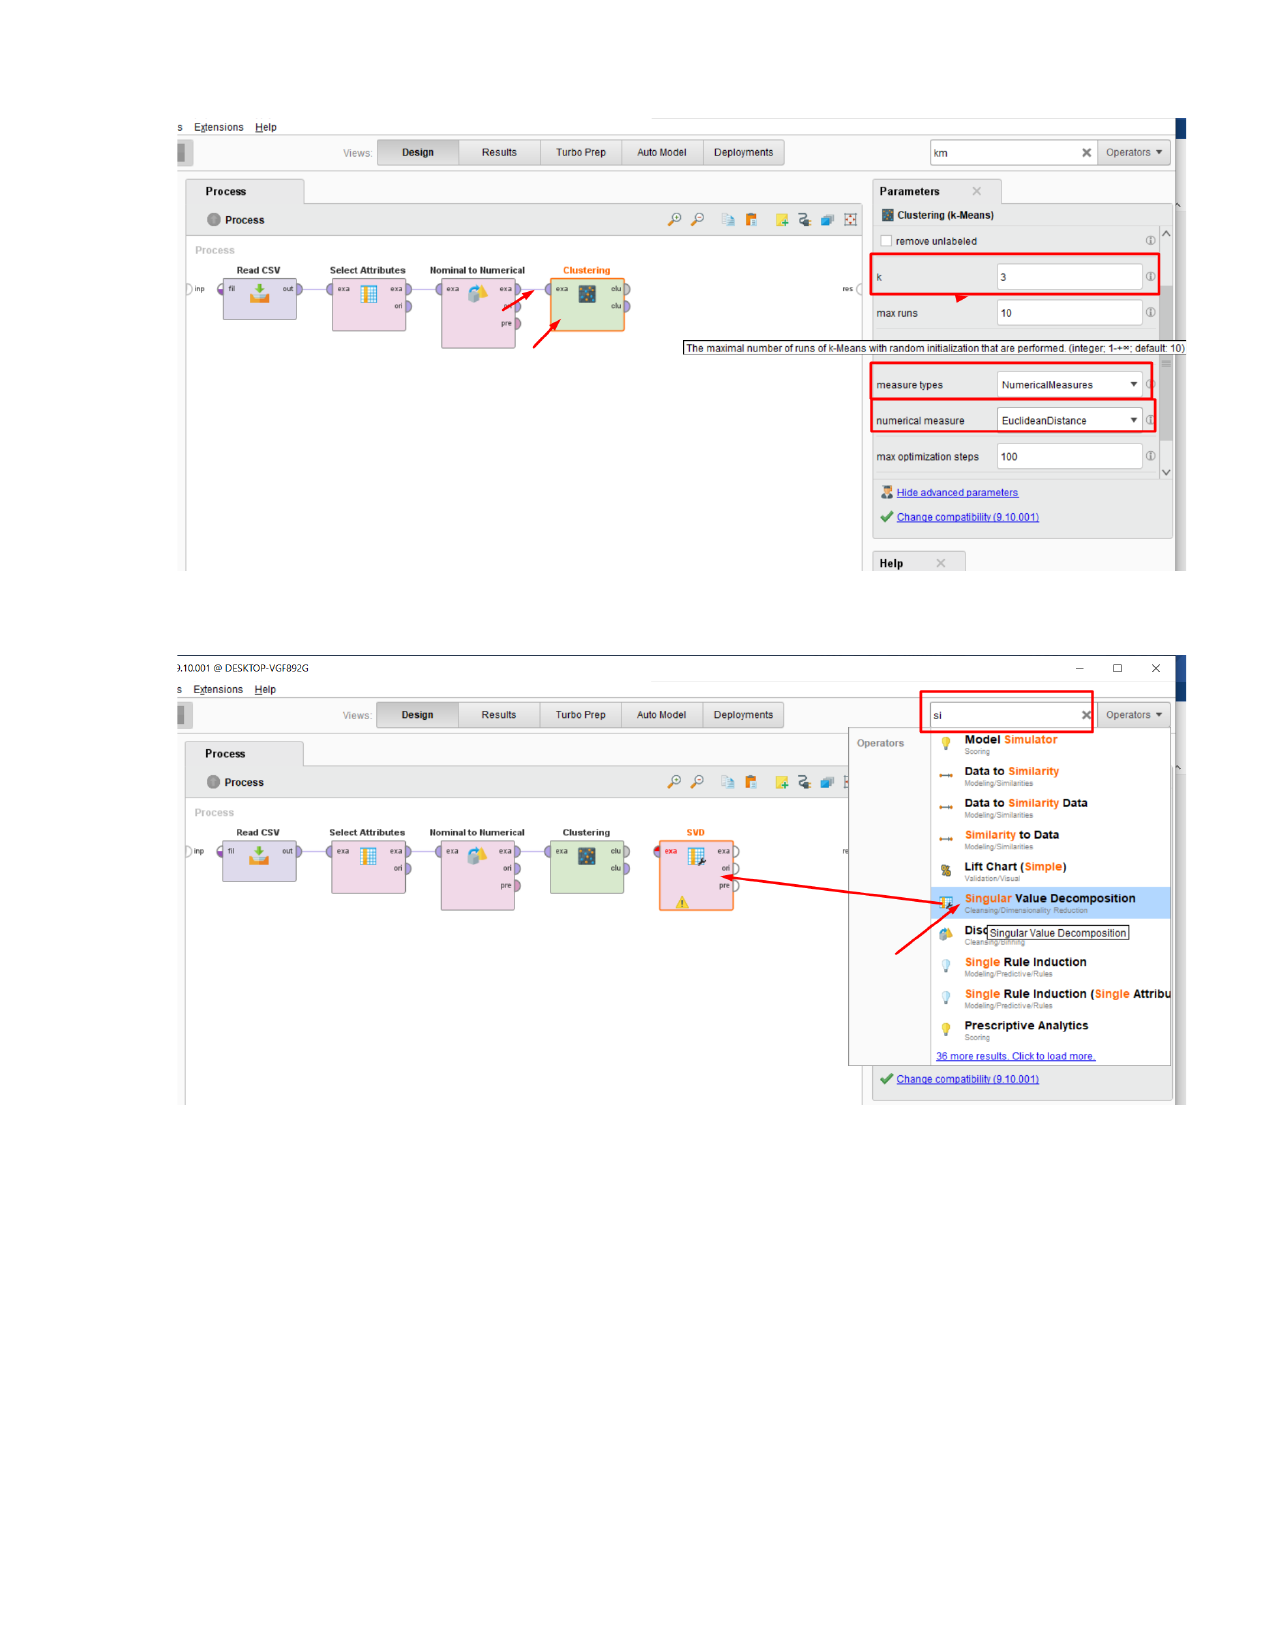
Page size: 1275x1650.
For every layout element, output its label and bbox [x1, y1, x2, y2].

picture [177, 118, 1187, 571]
picture [177, 655, 1187, 1105]
